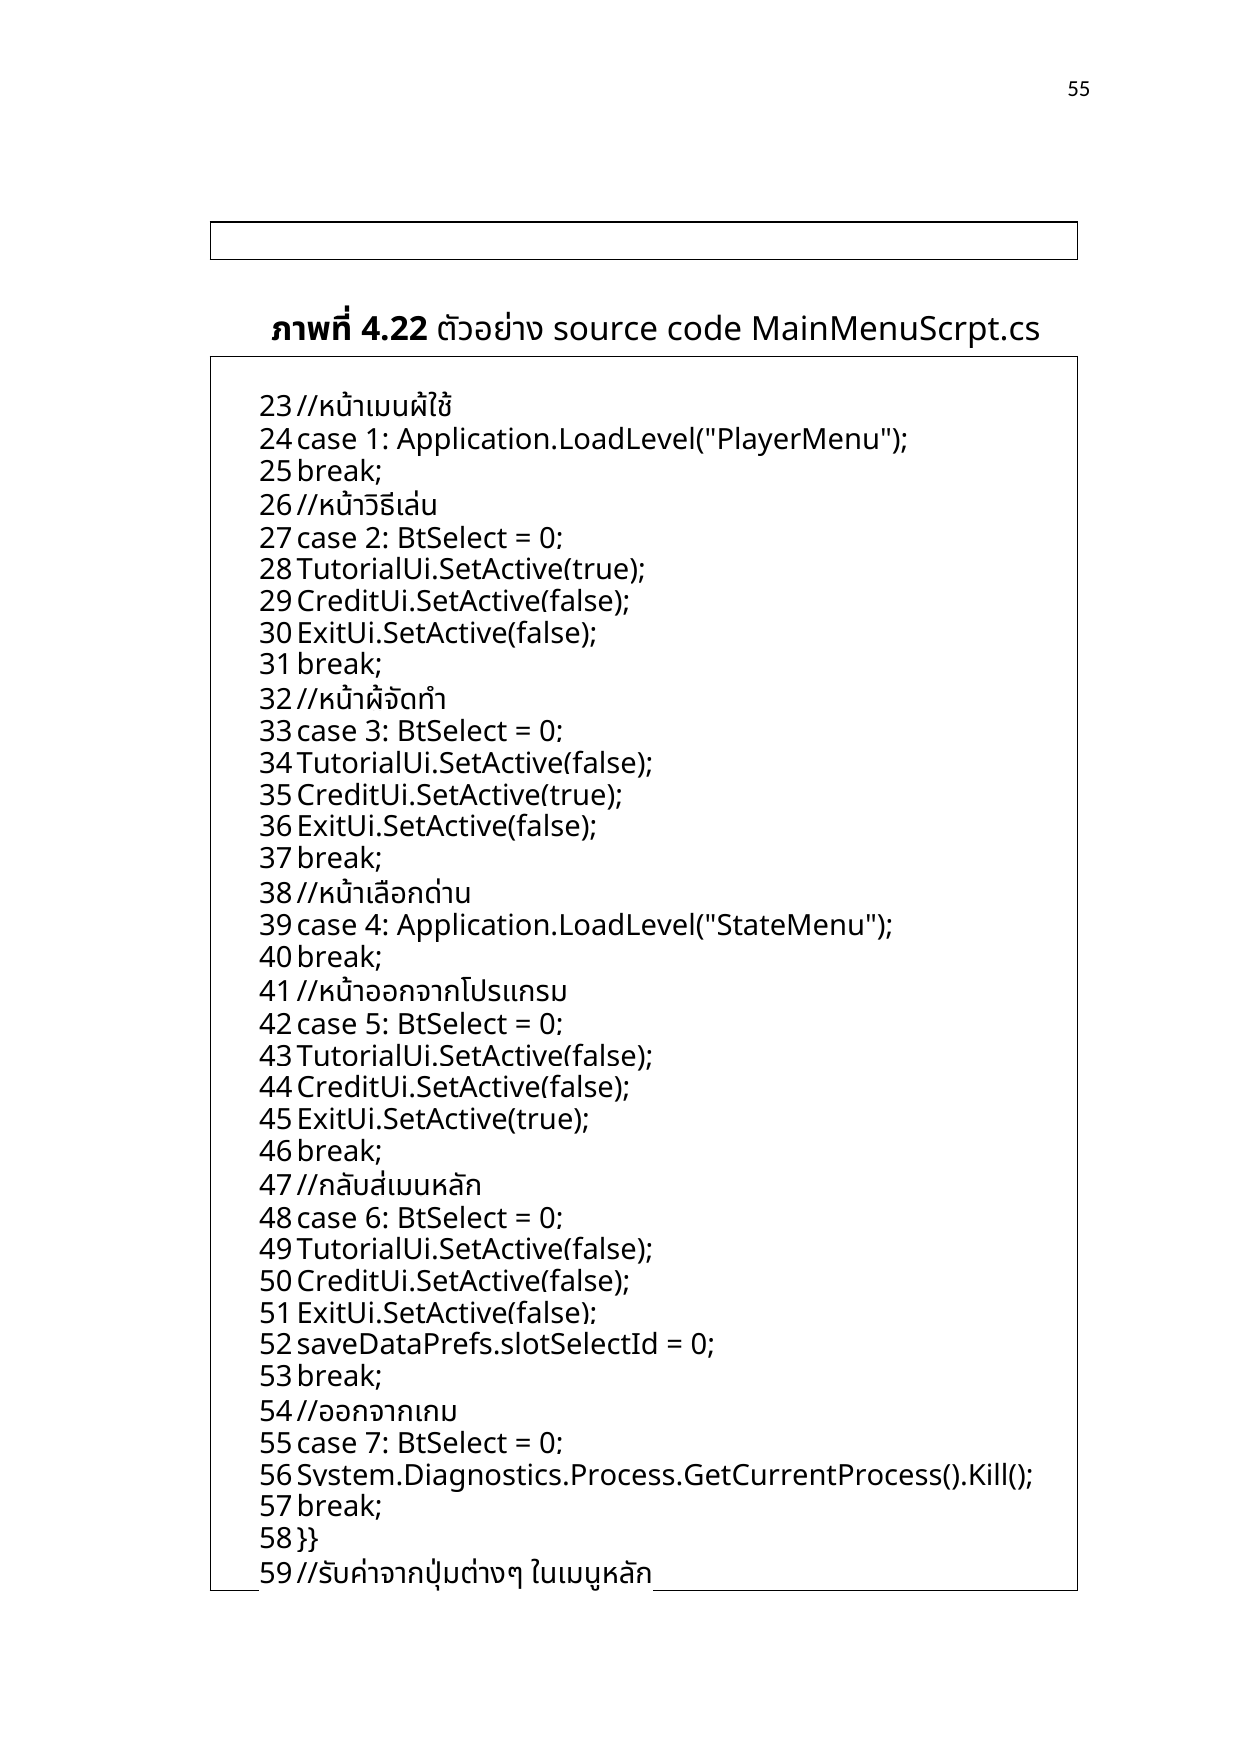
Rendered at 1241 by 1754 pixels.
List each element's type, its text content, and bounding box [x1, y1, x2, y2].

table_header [211, 223, 1077, 259]
text ภาพที่ 4.22 ตัวอย่าง source code MainMenuScrpt.cs [221, 305, 1090, 356]
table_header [211, 357, 1077, 1590]
